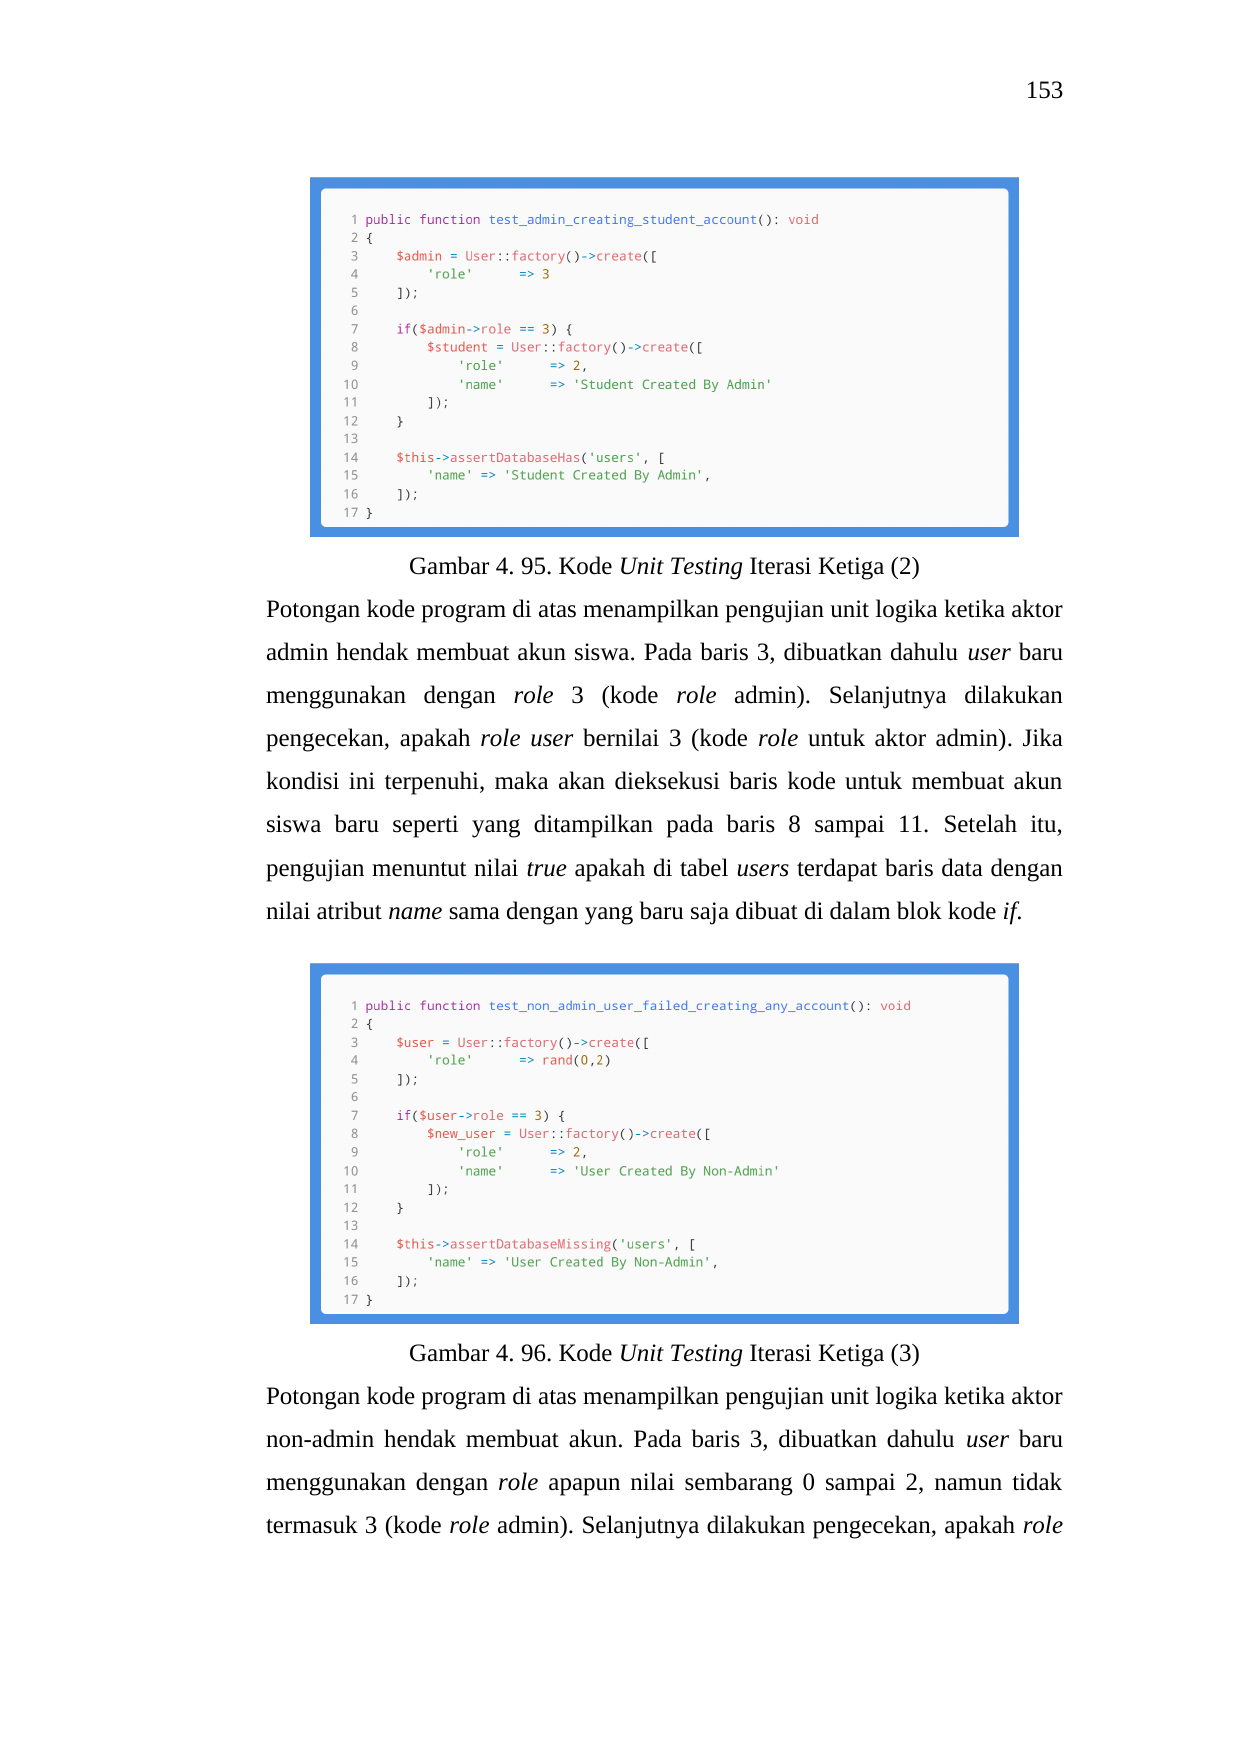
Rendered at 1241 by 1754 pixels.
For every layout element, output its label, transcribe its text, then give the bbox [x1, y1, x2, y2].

text Potongan kode program di atas menampilkan pengujian unit logika ketika aktor admin hendak membuat akun siswa. Pada baris 3, dibuatkan dahulu user baru menggunakan dengan role 3 (kode role admin). Selanjutnya dilakukan pengecekan, apakah role user bernilai 3 (kode role untuk aktor admin). Jika kondisi ini terpenuhi, maka akan dieksekusi baris kode untuk membuat akun siswa baru seperti yang ditampilkan pada baris 8 sampai 11. Setelah itu, pengujian menuntut nilai true apakah di tabel users terdapat baris data dengan nilai atribut name sama dengan yang baru saja dibuat di dalam blok kode if. [266, 594, 1063, 924]
picture [310, 963, 1019, 1324]
picture [310, 177, 1019, 537]
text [266, 1381, 1063, 1539]
